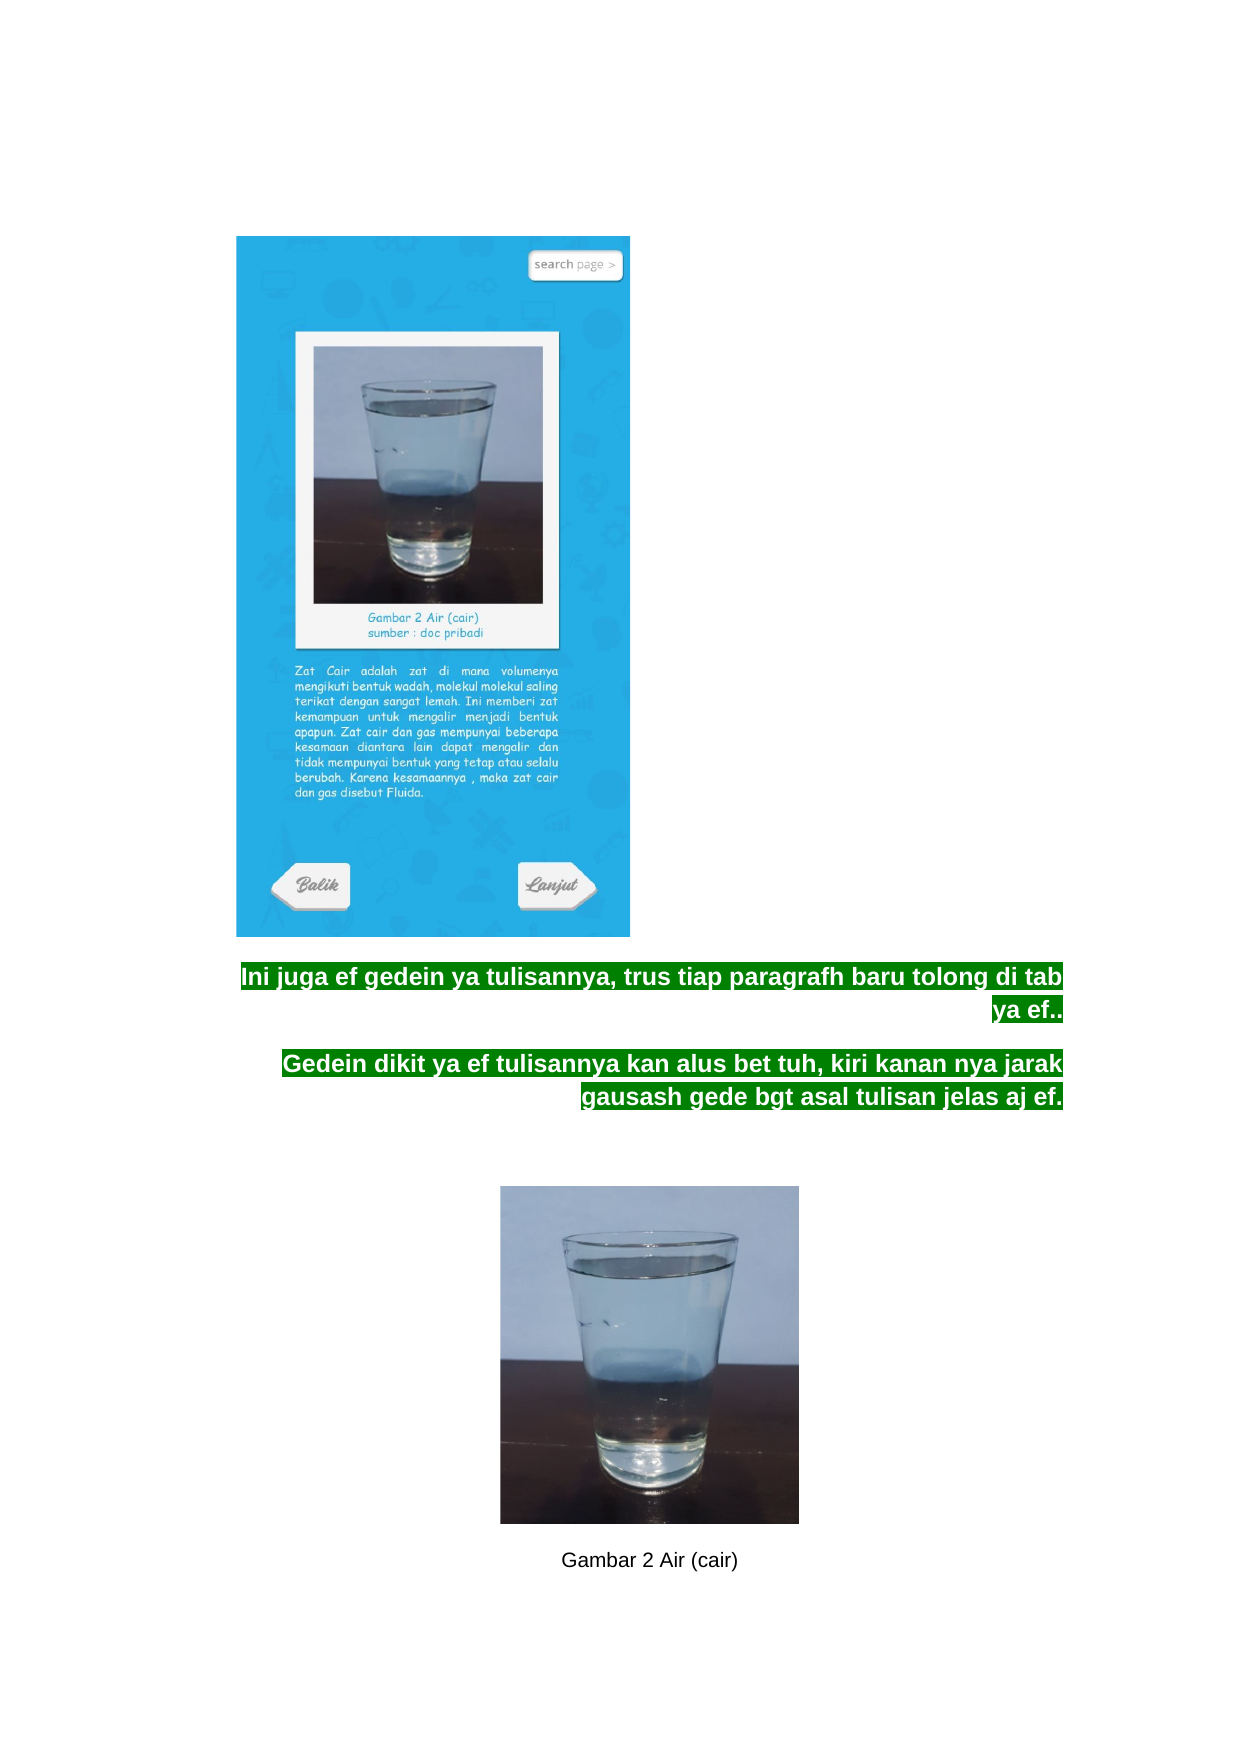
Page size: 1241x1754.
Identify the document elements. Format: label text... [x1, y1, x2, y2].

picture [236, 236, 631, 937]
text Ini juga ef gedein ya tulisannya, trus tiap paragrafh baru tolong di tab ya ef.. [236, 962, 1063, 1023]
picture [500, 1186, 799, 1524]
text Gambar 2 Air (cair) [236, 1548, 1063, 1572]
text Gedein dikit ya ef tulisannya kan alus bet tuh, kiri kanan nya jarak gausash gede bgt asal tulisan jelas aj ef. [236, 1048, 1063, 1110]
